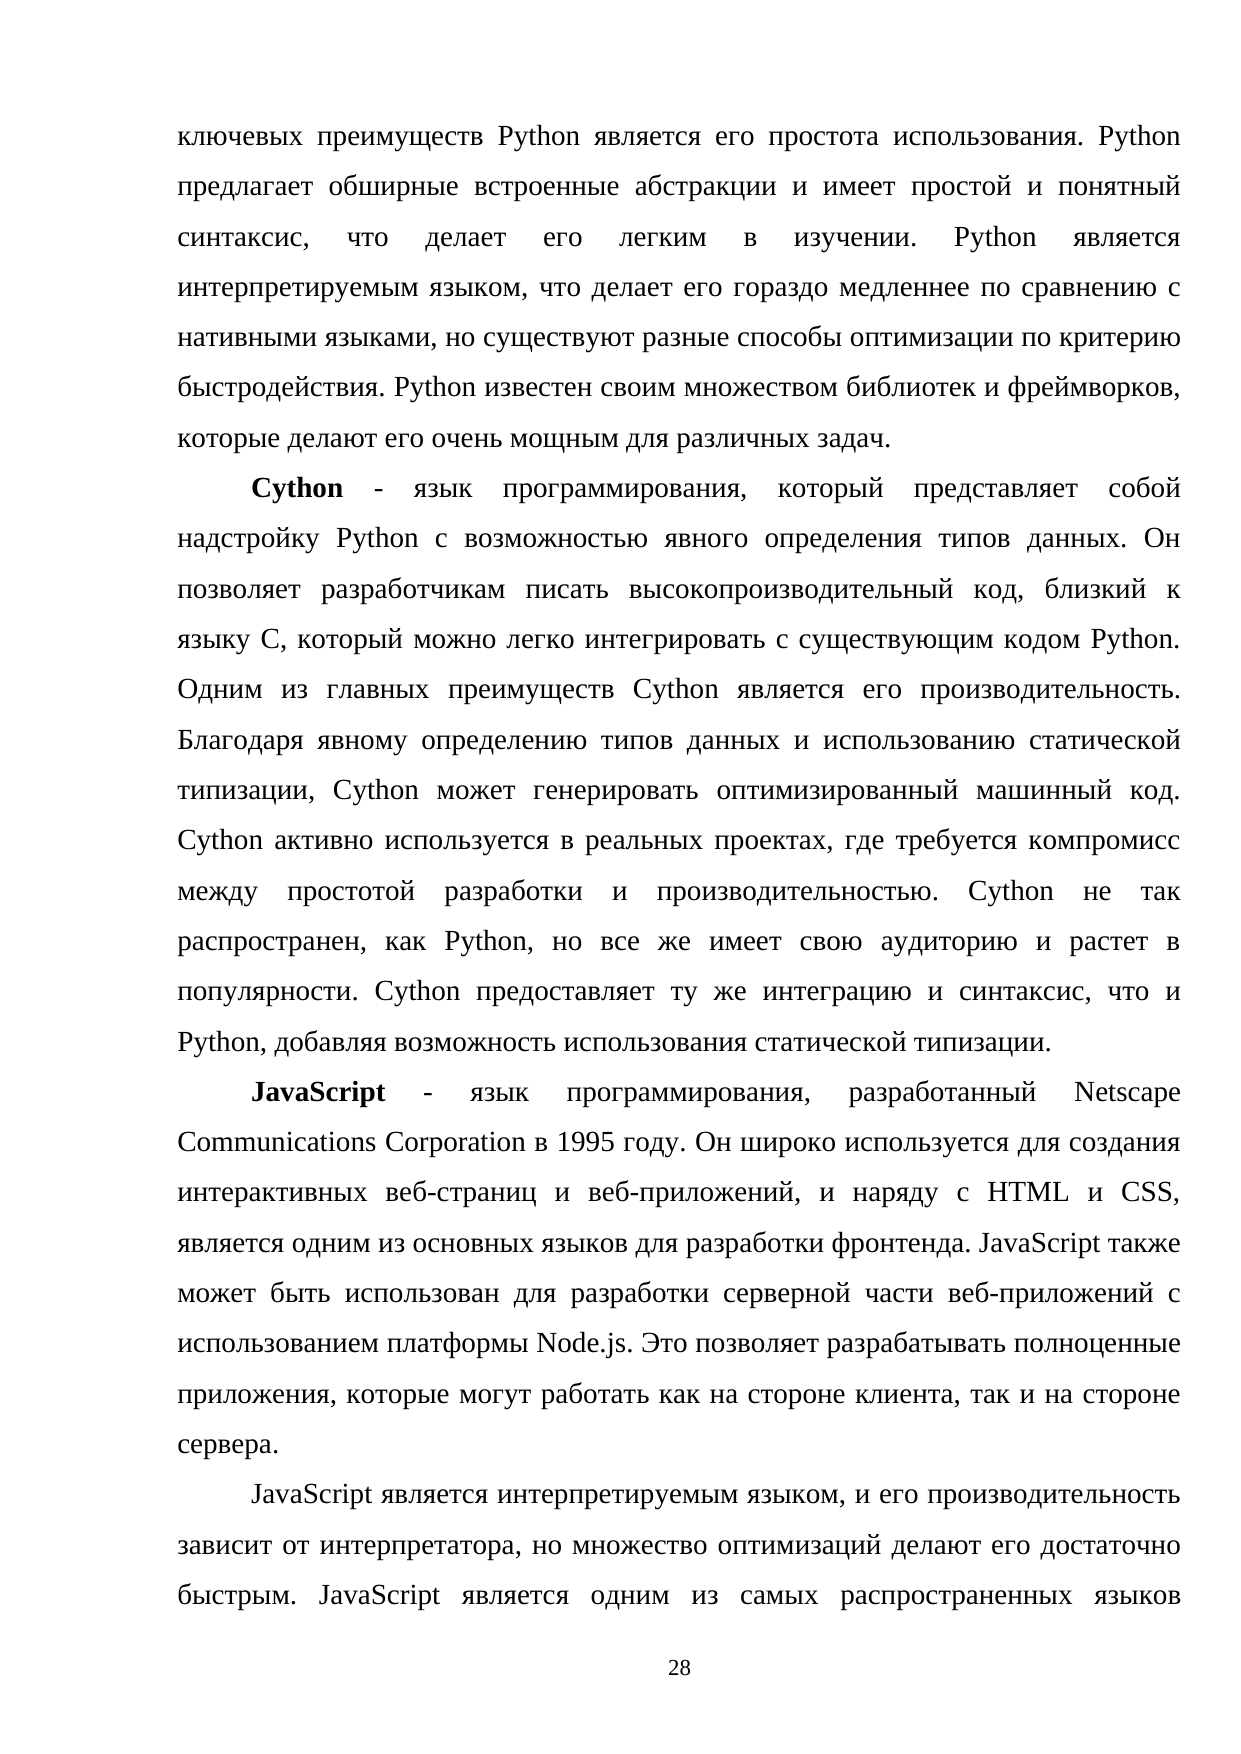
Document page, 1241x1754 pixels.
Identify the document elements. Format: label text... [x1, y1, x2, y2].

text JavaScript - язык программирования, разработанный Netscape Communications Corporation в 1995 году. Он широко используется для создания интерактивных веб-страниц и веб-приложений, и наряду с HTML и CSS, является одним из основных языков для разработки фронтенда. JavaScript также может быть использован для разработки серверной части веб-приложений с использованием платформы Node.js. Это позволяет разрабатывать полноценные приложения, которые могут работать как на стороне клиента, так и на стороне сервера. [177, 1074, 1182, 1460]
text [177, 1476, 1182, 1611]
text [177, 118, 1182, 453]
text Cython - язык программирования, который представляет собой надстройку Python с возможностью явного определения типов данных. Он позволяет разработчикам писать высокопроизводительный код, близкий к языку C, который можно легко интегрировать с существующим кодом Python. Одним из главных преимуществ Cython является его производительность. Благодаря явному определению типов данных и использованию статической типизации, Cython может генерировать оптимизированный машинный код. Cython активно используется в реальных проектах, где требуется компромисс между простотой разработки и производительностью. Cython не так распространен, как Python, но все же имеет свою аудиторию и растет в популярности. Cython предоставляет ту же интеграцию и синтаксис, что и Python, добавляя возможность использования статической типизации. [177, 470, 1182, 1057]
